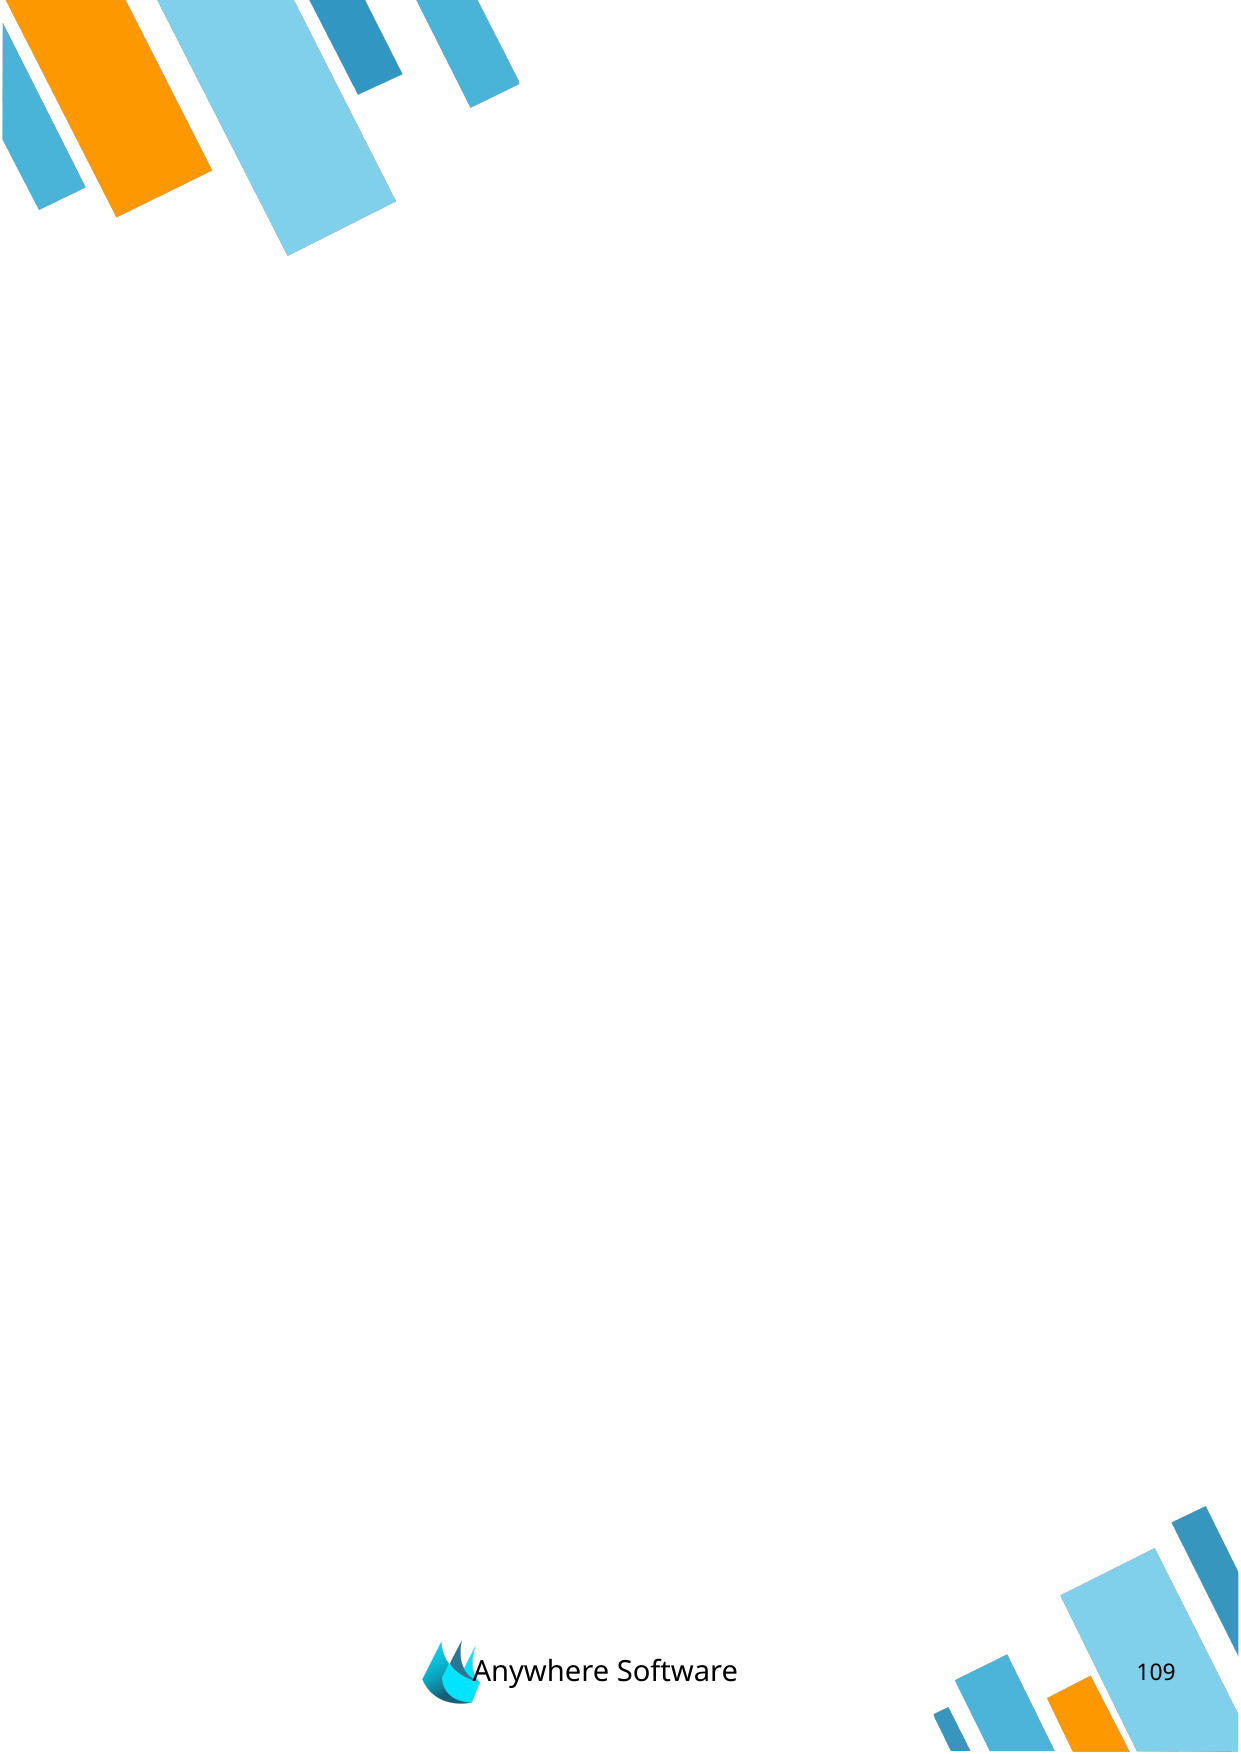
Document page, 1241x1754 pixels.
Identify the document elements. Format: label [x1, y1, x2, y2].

picture [422, 1640, 481, 1704]
picture [2, 0, 520, 256]
picture [933, 1506, 1239, 1752]
